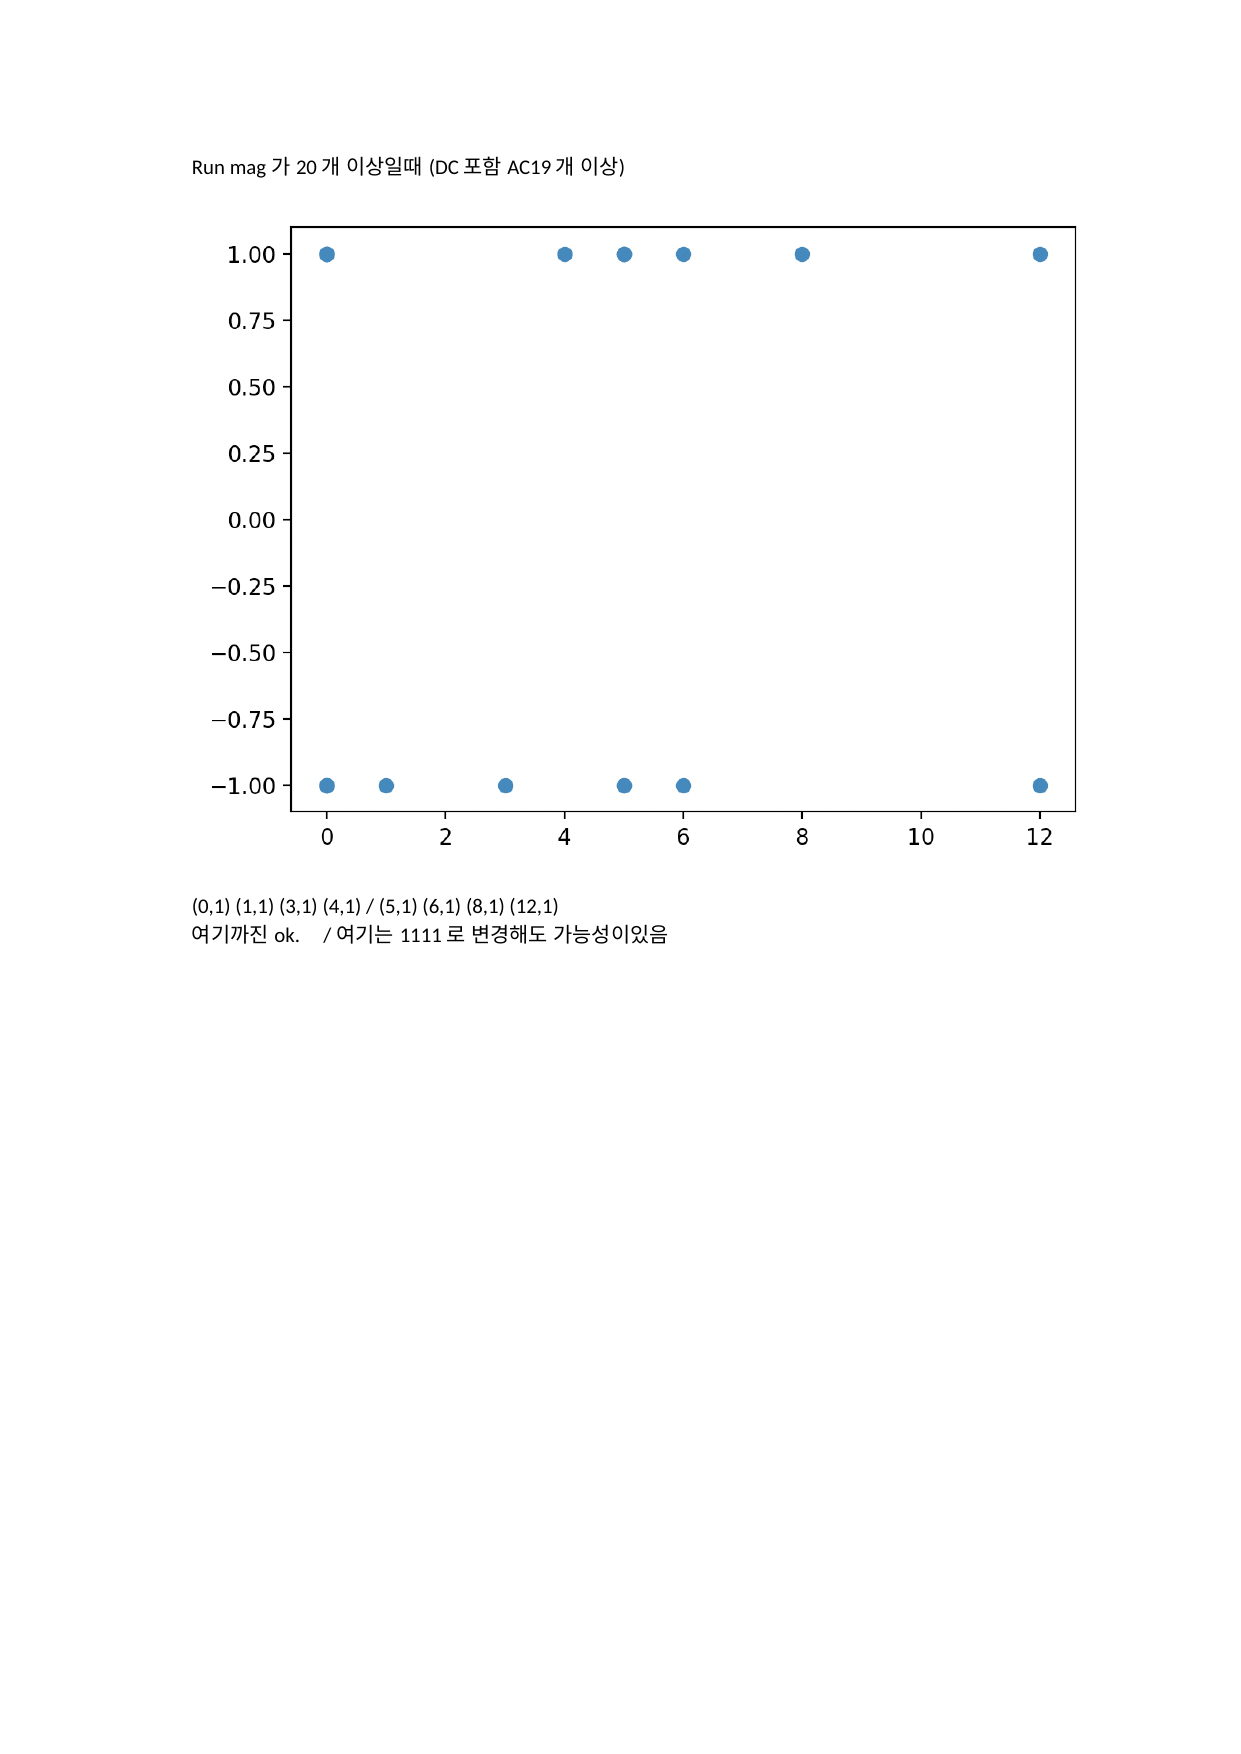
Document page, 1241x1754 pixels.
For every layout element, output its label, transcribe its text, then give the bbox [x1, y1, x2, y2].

text Run mag 가 20개 이상일때 (DC포함 AC19개 이상) [192, 150, 1090, 180]
picture [191, 180, 1132, 868]
text (0,1) (1,1) (3,1) (4,1) / (5,1) (6,1) (8,1) (12,1) [192, 893, 1090, 918]
text 여기까진 ok. / 여기는 1111로 변경해도 가능성이있음 [192, 918, 1090, 949]
